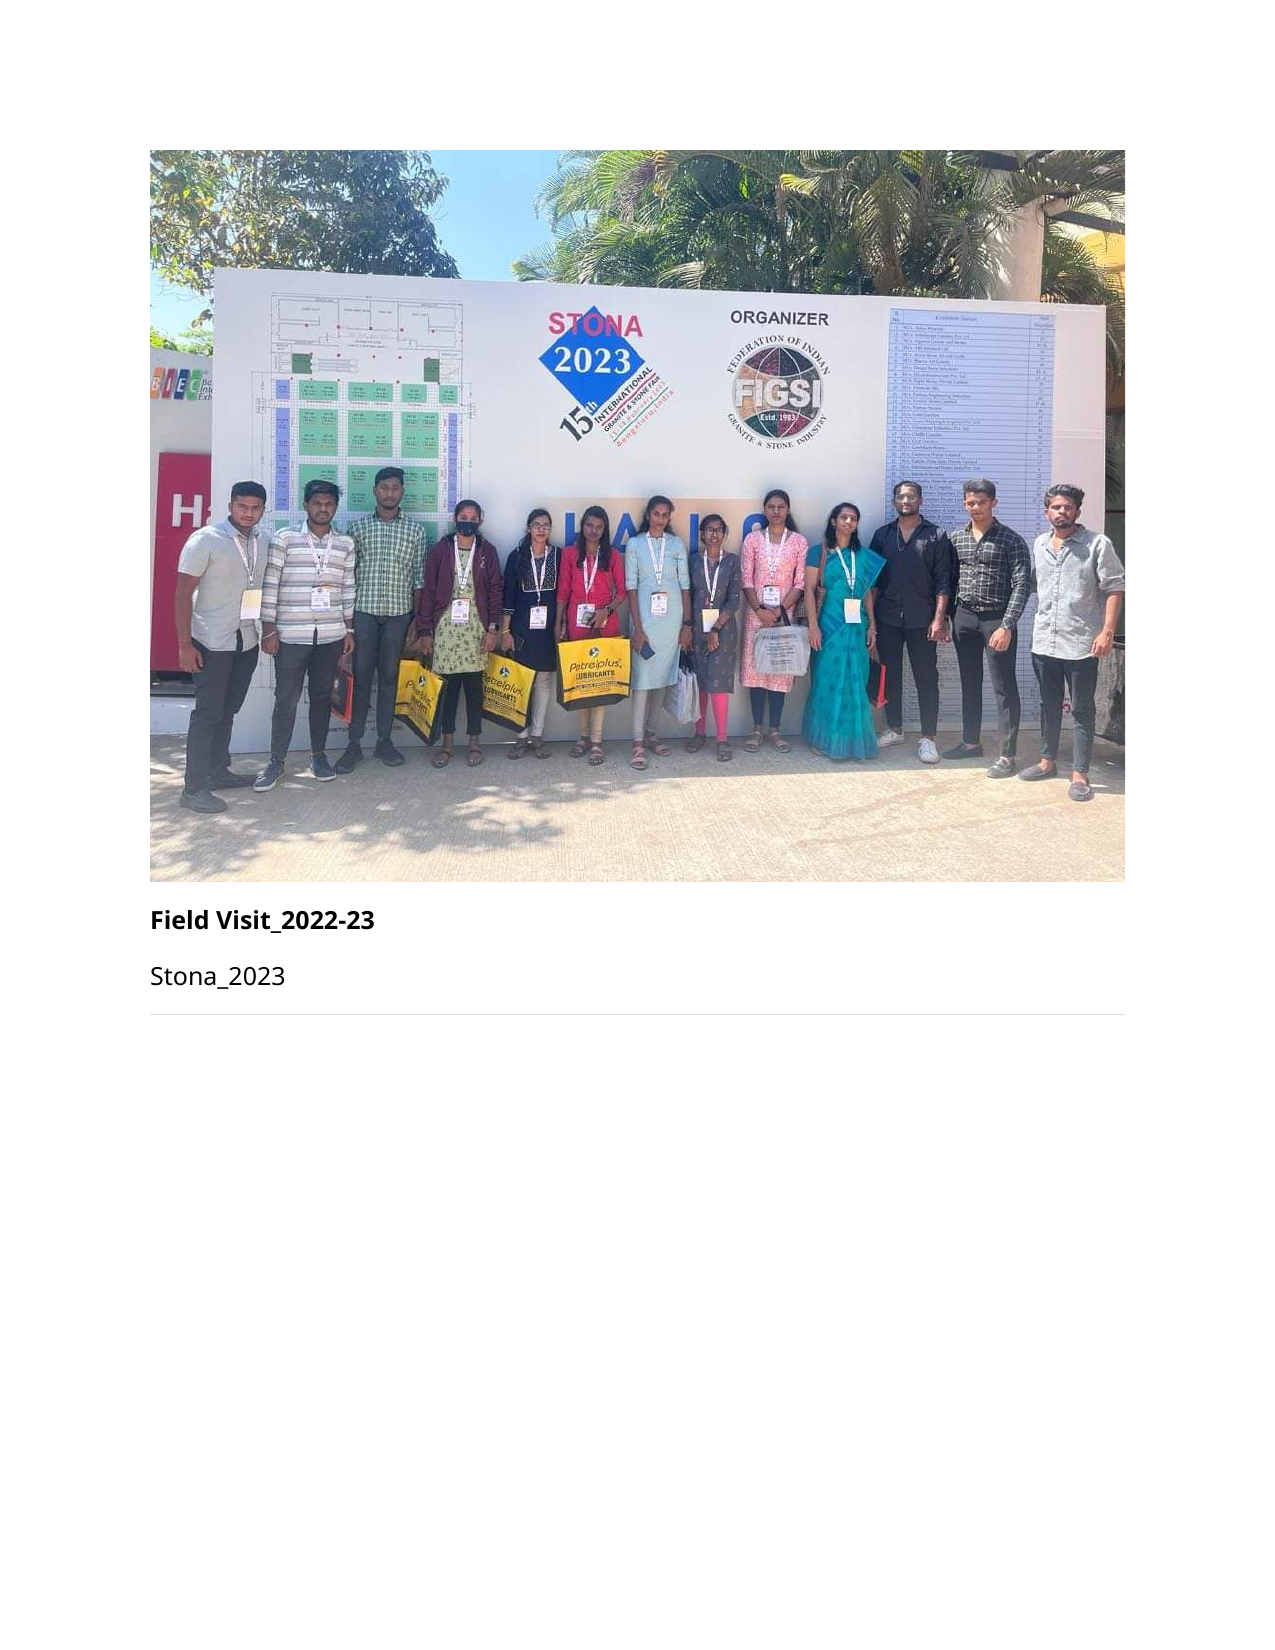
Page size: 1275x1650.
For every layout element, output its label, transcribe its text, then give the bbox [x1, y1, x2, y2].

text Field Visit_2022-23 [150, 903, 1125, 937]
text Stona_2023 [150, 959, 1125, 993]
picture [150, 150, 1125, 882]
